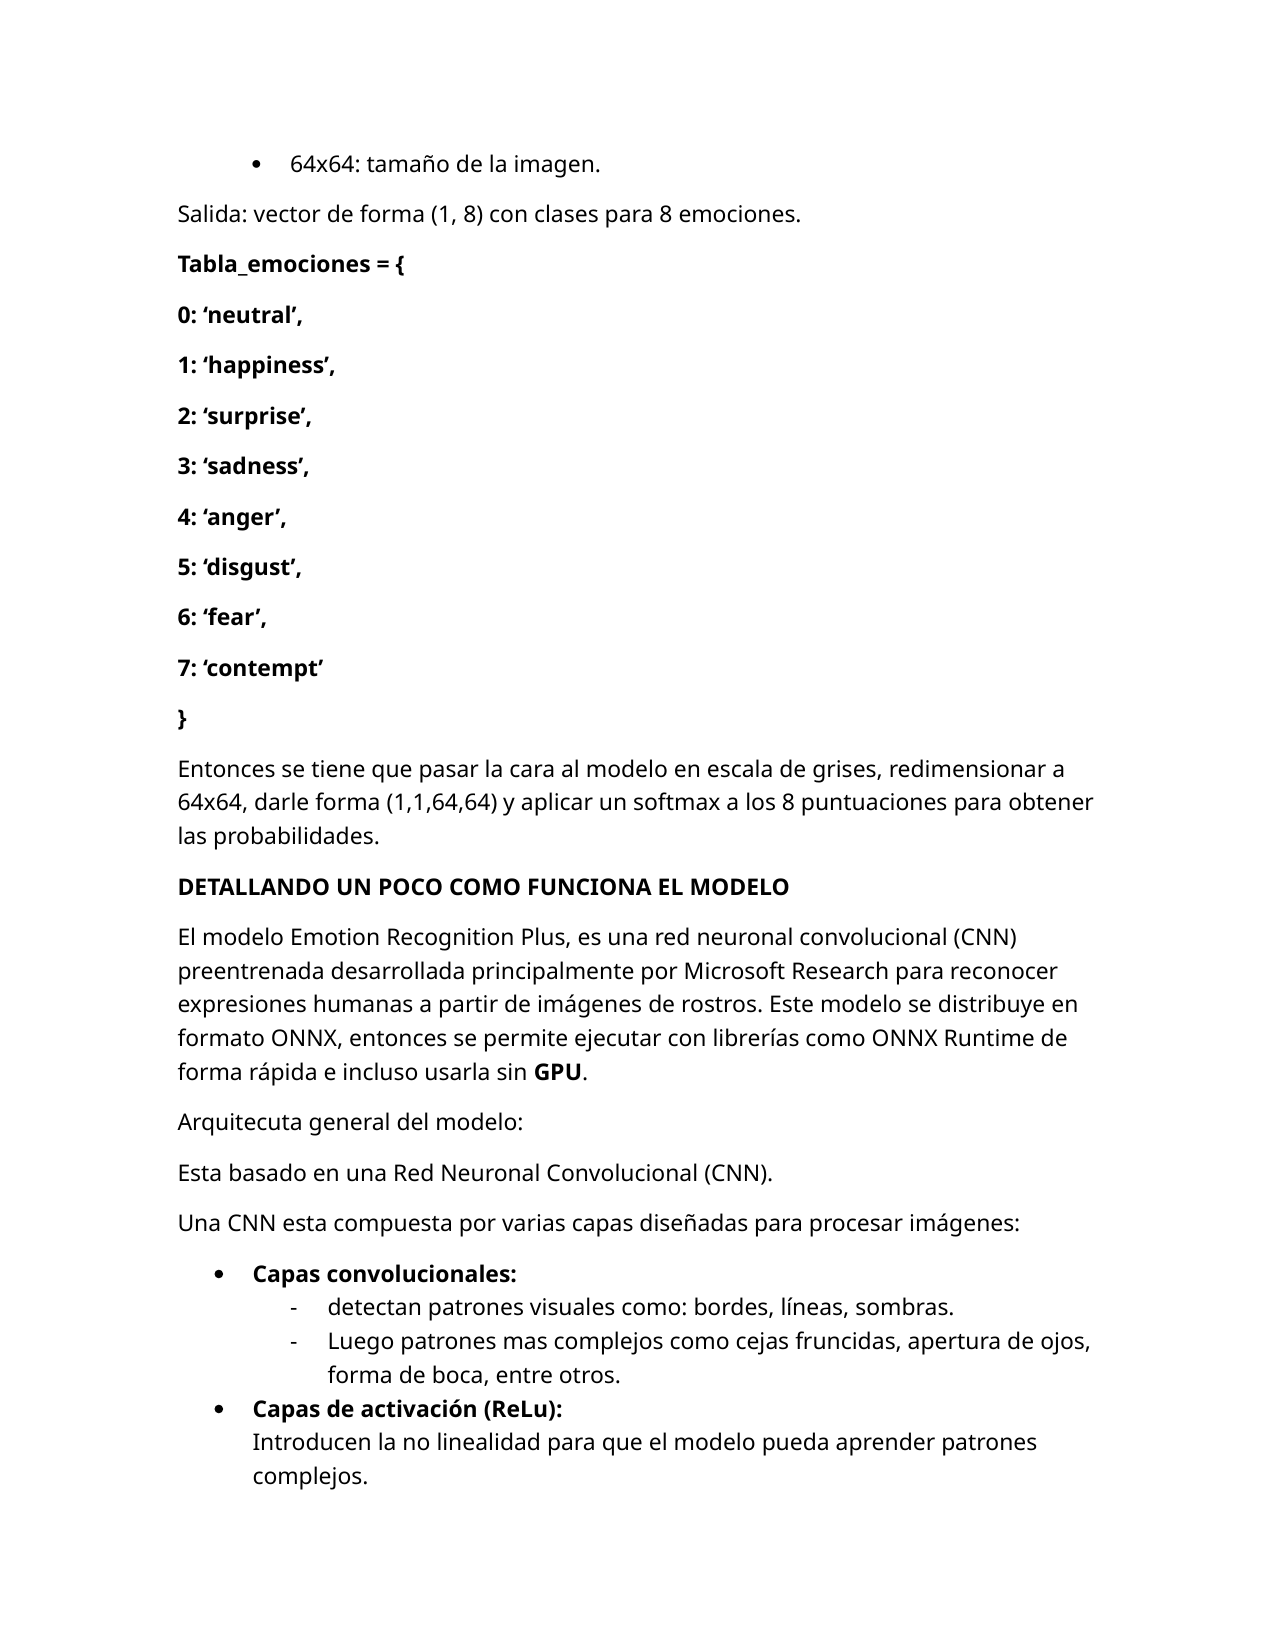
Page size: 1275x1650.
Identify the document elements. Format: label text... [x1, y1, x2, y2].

text DETALLANDO UN POCO COMO FUNCIONA EL MODELO [177, 871, 1098, 902]
list detectan patrones visuales como: bordes, líneas, sombras. [290, 1291, 1098, 1323]
list Introducen la no linealidad para que el modelo pueda aprender patrones complejos. [252, 1426, 1098, 1491]
list Capas convolucionales: [215, 1258, 1098, 1289]
text 5: ‘disgust’, [177, 551, 1098, 582]
text 3: ‘sadness’, [177, 450, 1098, 481]
text 2: ‘surprise’, [177, 400, 1098, 431]
text Arquitecuta general del modelo: [177, 1106, 1098, 1138]
list 64x64: tamaño de la imagen. [252, 148, 1098, 179]
text Salida: vector de forma (1, 8) con clases para 8 emociones. [177, 198, 1098, 229]
text } [177, 702, 1098, 733]
text 1: ‘happiness’, [177, 349, 1098, 381]
text El modelo Emotion Recognition Plus, es una red neuronal convolucional (CNN) preentrenada desarrollada principalmente por Microsoft Research para reconocer expresiones humanas a partir de imágenes de rostros. Este modelo se distribuye en formato ONNX, entonces se permite ejecutar con librerías como ONNX Runtime de forma rápida e incluso usarla sin GPU. [177, 921, 1098, 1087]
text 7: ‘contempt’ [177, 652, 1098, 683]
text 0: ‘neutral’, [177, 299, 1098, 330]
text Una CNN esta compuesta por varias capas diseñadas para procesar imágenes: [177, 1207, 1098, 1238]
text Entonces se tiene que pasar la cara al modelo en escala de grises, redimensionar a 64x64, darle forma (1,1,64,64) y aplicar un softmax a los 8 puntuaciones para obtener las probabilidades. [177, 753, 1098, 851]
text Tabla_emociones = { [177, 248, 1098, 280]
list Luego patrones mas complejos como cejas fruncidas, apertura de ojos, forma de boca, entre otros. [290, 1325, 1098, 1390]
list Capas de activación (ReLu): [215, 1393, 1098, 1424]
text 4: ‘anger’, [177, 501, 1098, 532]
text Esta basado en una Red Neuronal Convolucional (CNN). [177, 1157, 1098, 1188]
text 6: ‘fear’, [177, 601, 1098, 633]
